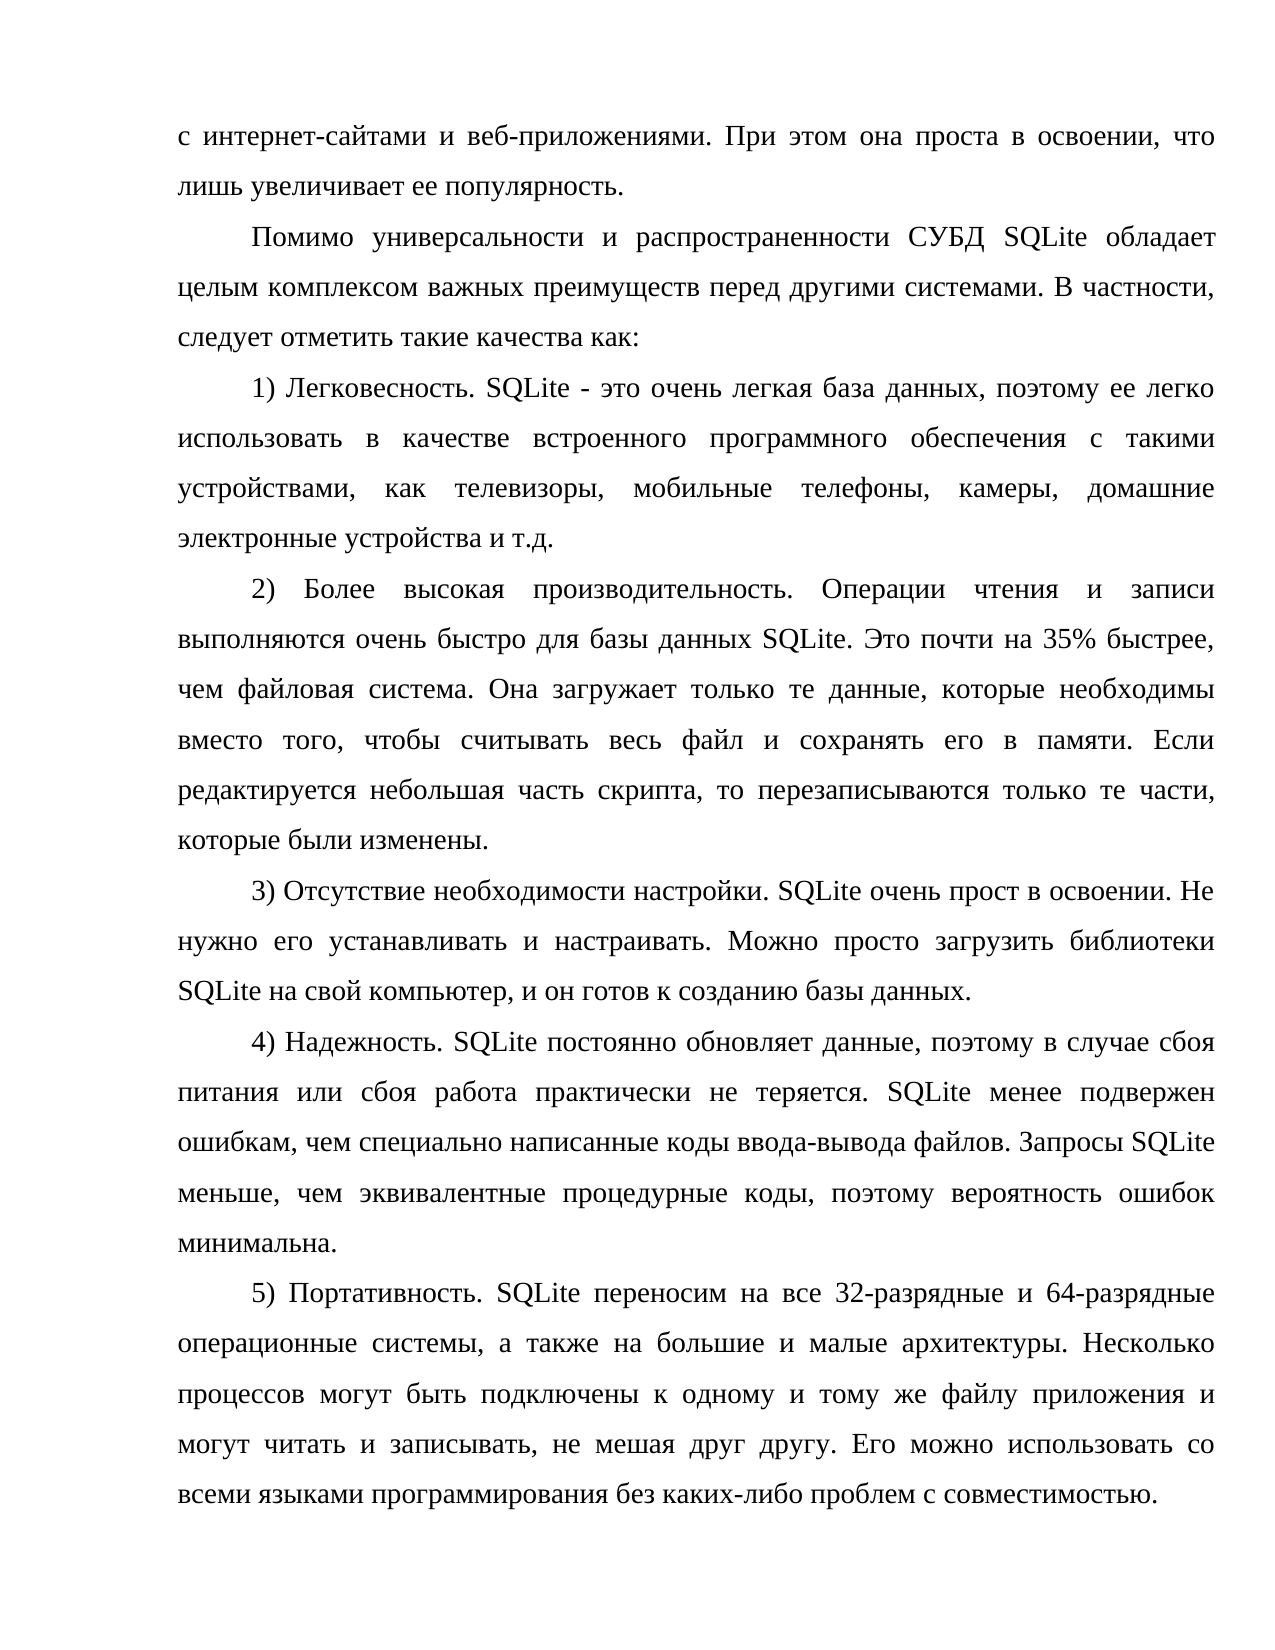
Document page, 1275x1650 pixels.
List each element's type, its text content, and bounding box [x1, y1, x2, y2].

text Помимо универсальности и распространенности СУБД SQLite обладает целым комплексом важных преимуществ перед другими системами. В частности, следует отметить такие качества как: [177, 219, 1216, 353]
text 5) Портативность. SQLite переносим на все 32-разрядные и 64-разрядные операционные системы, а также на большие и малые архитектуры. Несколько процессов могут быть подключены к одному и тому же файлу приложения и могут читать и записывать, не мешая друг другу. Его можно использовать со всеми языками программирования без каких-либо проблем с совместимостью. [177, 1275, 1216, 1510]
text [177, 118, 1216, 202]
text 2) Более высокая производительность. Операции чтения и записи выполняются очень быстро для базы данных SQLite. Это почти на 35% быстрее, чем файловая система. Она загружает только те данные, которые необходимы вместо того, чтобы считывать весь файл и сохранять его в памяти. Если редактируется небольшая часть скрипта, то перезаписываются только те части, которые были изменены. [177, 571, 1216, 856]
text 4) Надежность. SQLite постоянно обновляет данные, поэтому в случае сбоя питания или сбоя работа практически не теряется. SQLite менее подвержен ошибкам, чем специально написанные коды ввода-вывода файлов. Запросы SQLite меньше, чем эквивалентные процедурные коды, поэтому вероятность ошибок минимальна. [177, 1024, 1216, 1258]
text 3) Отсутствие необходимости настройки. SQLite очень прост в освоении. Не нужно его устанавливать и настраивать. Можно просто загрузить библиотеки SQLite на свой компьютер, и он готов к созданию базы данных. [177, 873, 1216, 1007]
text 1) Легковесность. SQLite - это очень легкая база данных, поэтому ее легко использовать в качестве встроенного программного обеспечения с такими устройствами, как телевизоры, мобильные телефоны, камеры, домашние электронные устройства и т.д. [177, 370, 1216, 554]
